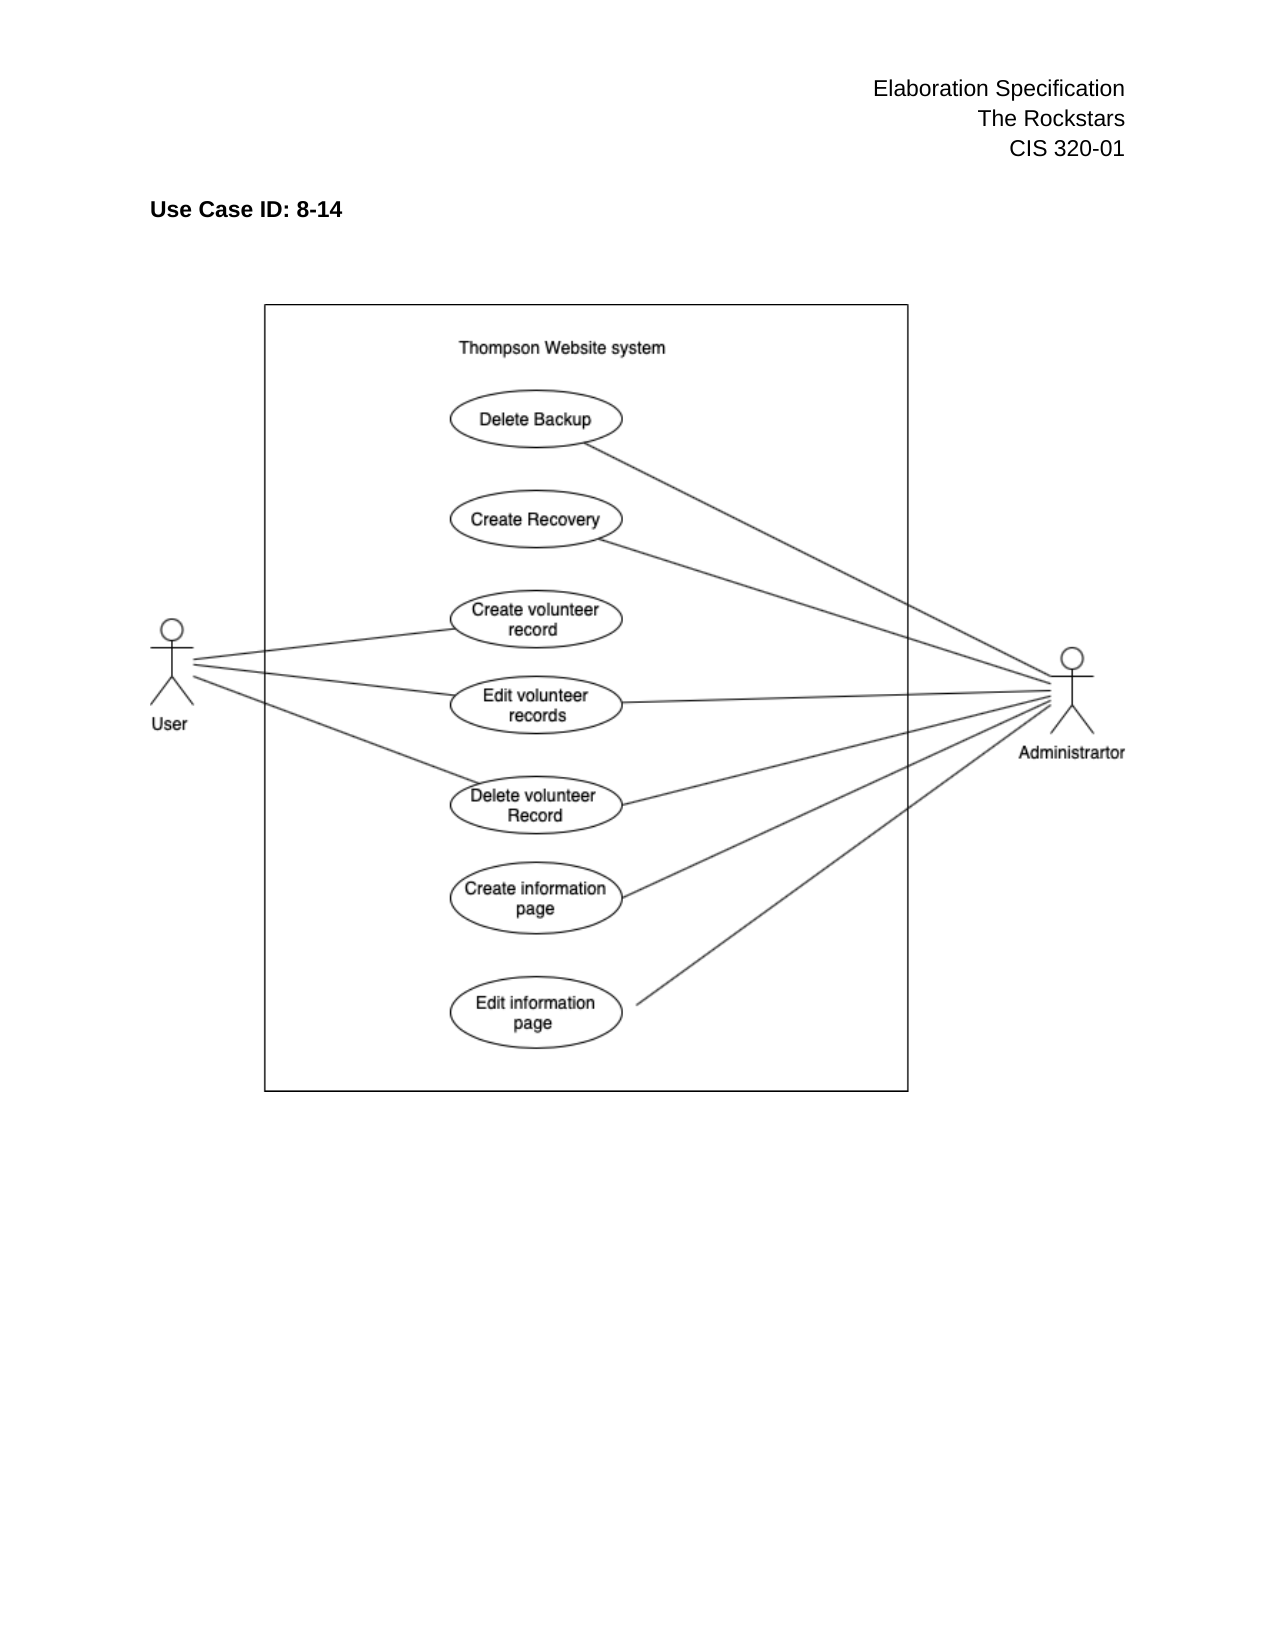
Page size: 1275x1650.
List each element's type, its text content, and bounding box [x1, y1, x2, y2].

text Use Case ID: 8-14 [150, 196, 1125, 222]
picture [150, 304, 1125, 1092]
